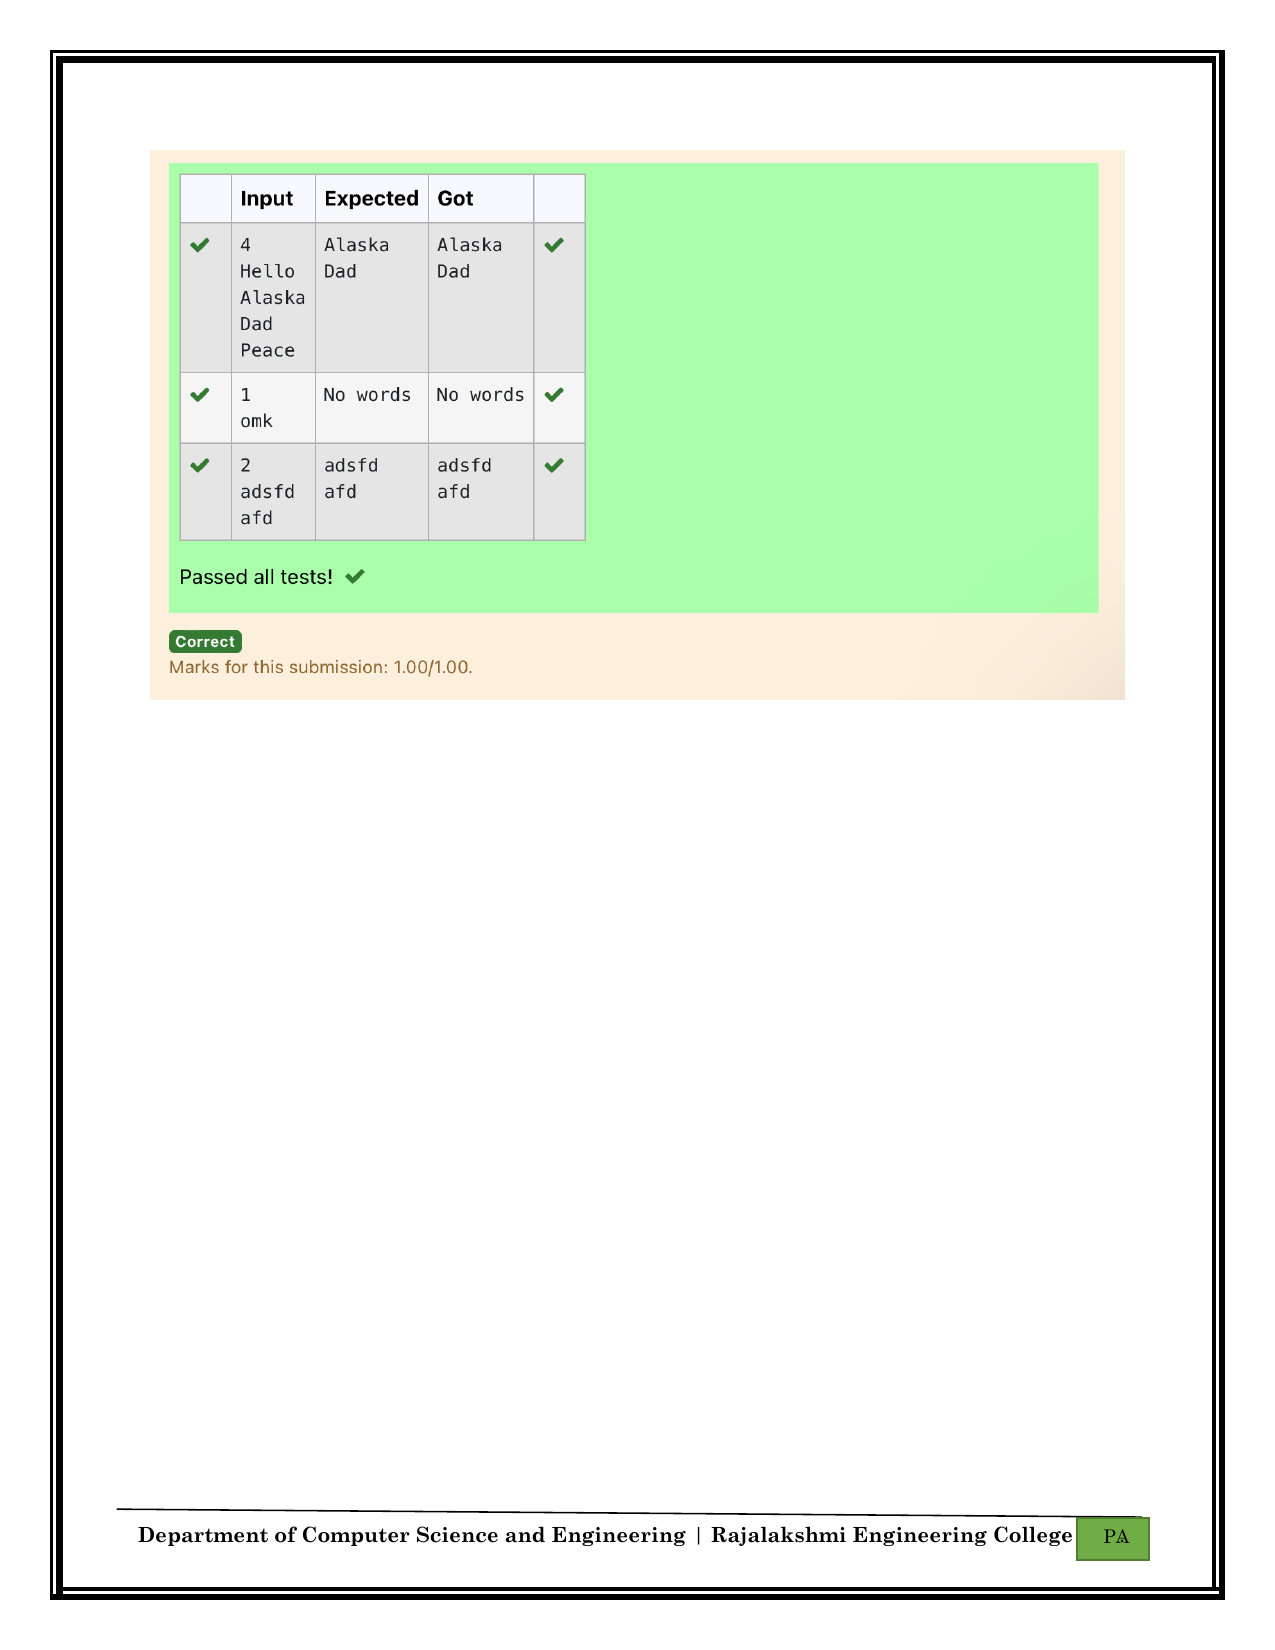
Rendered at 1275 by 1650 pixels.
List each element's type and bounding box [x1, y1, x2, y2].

picture [150, 150, 1125, 700]
